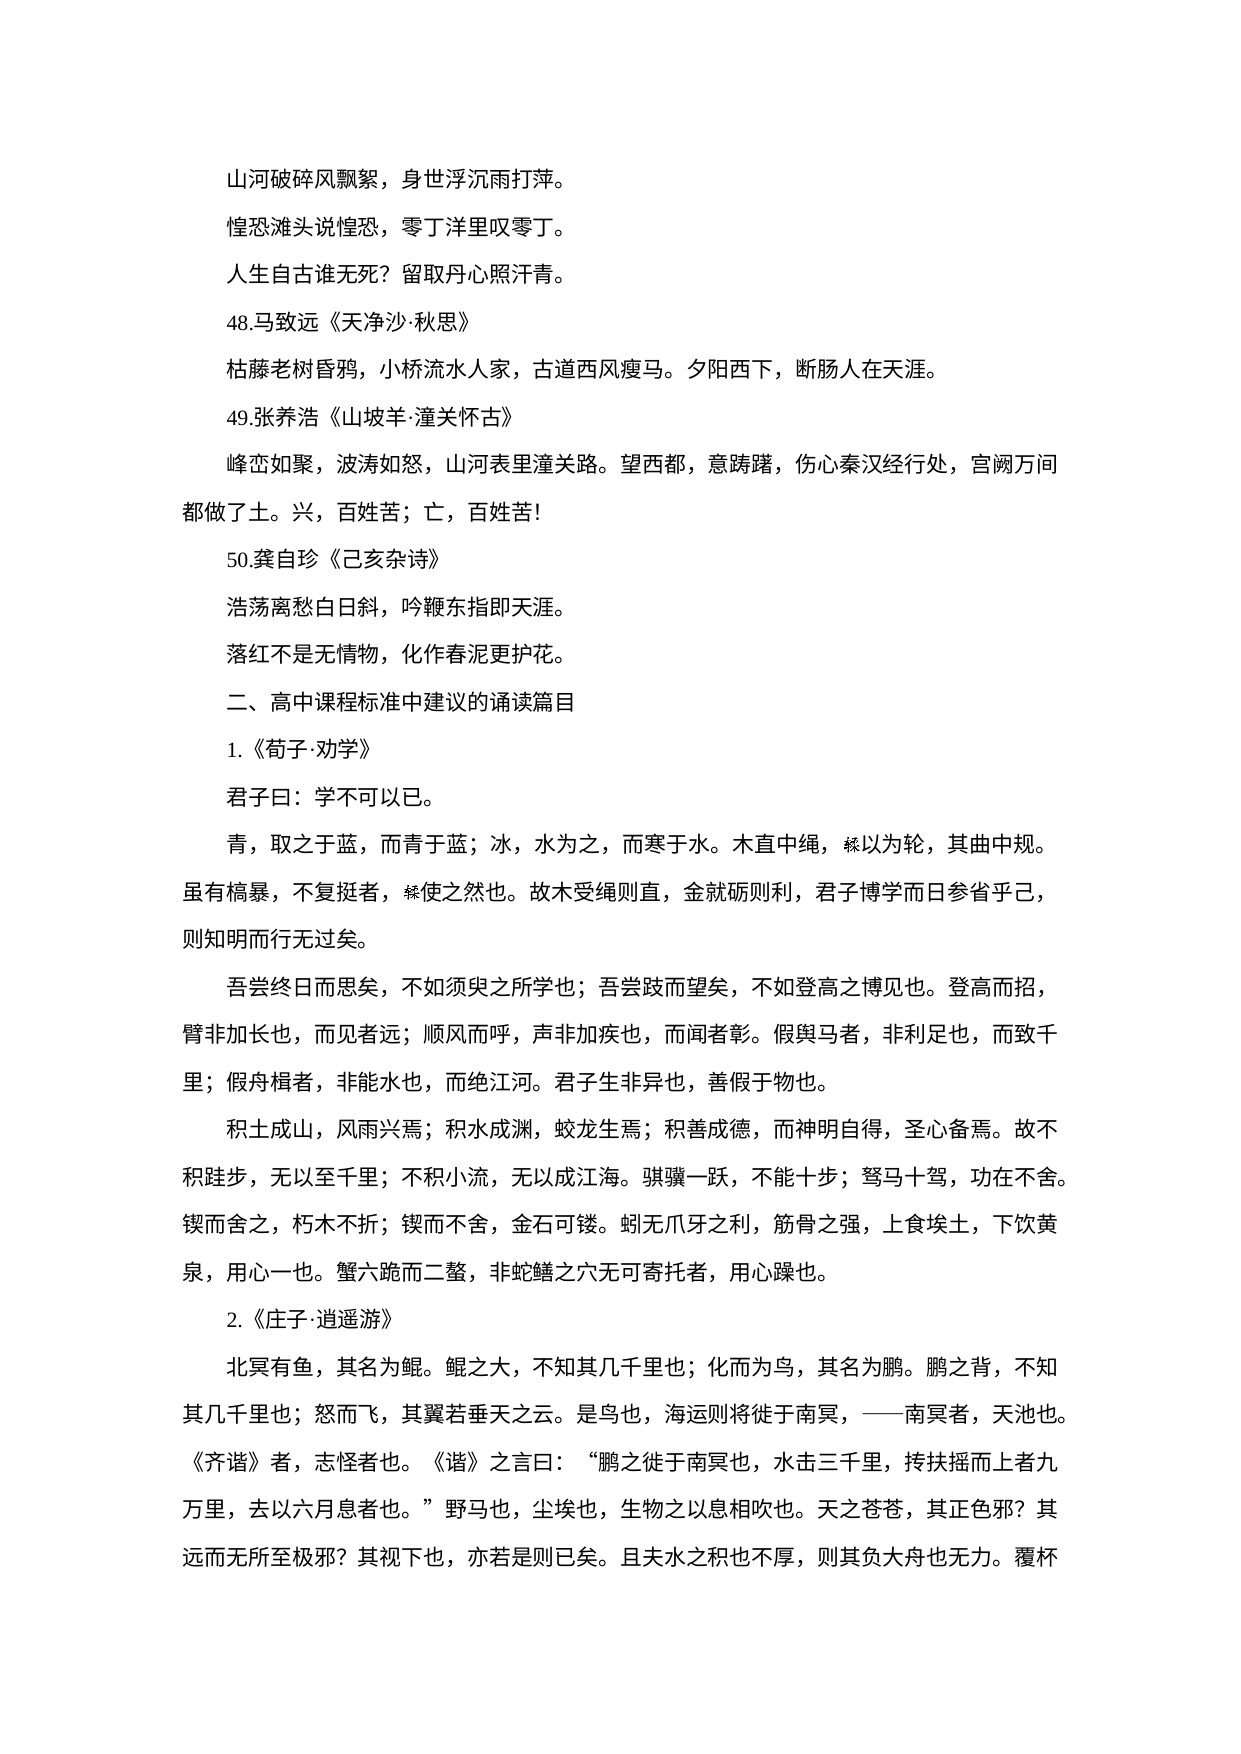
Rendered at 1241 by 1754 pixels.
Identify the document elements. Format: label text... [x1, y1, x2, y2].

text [183, 1349, 1058, 1571]
text 50.龚自珍《己亥杂诗》 [183, 542, 1058, 574]
text 2.《庄子·逍遥游》 [183, 1302, 1058, 1334]
text 青，取之于蓝，而青于蓝；冰，水为之，而寒于水。木直中绳，以为轮，其曲中规。虽有槁暴，不复挺者，使之然也。故木受绳则直，金就砺则利，君子博学而日参省乎己，则知明而行无过矣。 [183, 827, 1058, 954]
text 君子曰：学不可以已。 [183, 779, 1058, 811]
picture [842, 836, 860, 853]
text 枯藤老树昏鸦，小桥流水人家，古道西风瘦马。夕阳西下，断肠人在天涯。 [183, 352, 1058, 384]
text 二、高中课程标准中建议的诵读篇目 [183, 684, 1058, 716]
picture [402, 883, 420, 900]
text 峰峦如聚，波涛如怒，山河表里潼关路。望西都，意踌躇，伤心秦汉经行处，宫阙万间都做了土。兴，百姓苦；亡，百姓苦！ [183, 447, 1058, 526]
text 浩荡离愁白日斜，吟鞭东指即天涯。 [183, 589, 1058, 621]
text 49.张养浩《山坡羊·潼关怀古》 [183, 399, 1058, 431]
text 山河破碎风飘絮，身世浮沉雨打萍。 [183, 162, 1058, 194]
text 吾尝终日而思矣，不如须臾之所学也；吾尝跂而望矣，不如登高之博见也。登高而招，臂非加长也，而见者远；顺风而呼，声非加疾也，而闻者彰。假舆马者，非利足也，而致千里；假舟楫者，非能水也，而绝江河。君子生非异也，善假于物也。 [183, 969, 1058, 1096]
text 落红不是无情物，化作春泥更护花。 [183, 637, 1058, 669]
text 人生自古谁无死？留取丹心照汗青。 [183, 257, 1058, 289]
text 惶恐滩头说惶恐，零丁洋里叹零丁。 [183, 209, 1058, 241]
text 48.马致远《天净沙·秋思》 [183, 304, 1058, 336]
text 积土成山，风雨兴焉；积水成渊，蛟龙生焉；积善成德，而神明自得，圣心备焉。故不积跬步，无以至千里；不积小流，无以成江海。骐骥一跃，不能十步；驽马十驾，功在不舍。锲而舍之，朽木不折；锲而不舍，金石可镂。蚓无爪牙之利，筋骨之强，上食埃土，下饮黄泉，用心一也。蟹六跪而二螯，非蛇鳝之穴无可寄托者，用心躁也。 [183, 1112, 1058, 1286]
text 1.《荀子·劝学》 [183, 732, 1058, 764]
